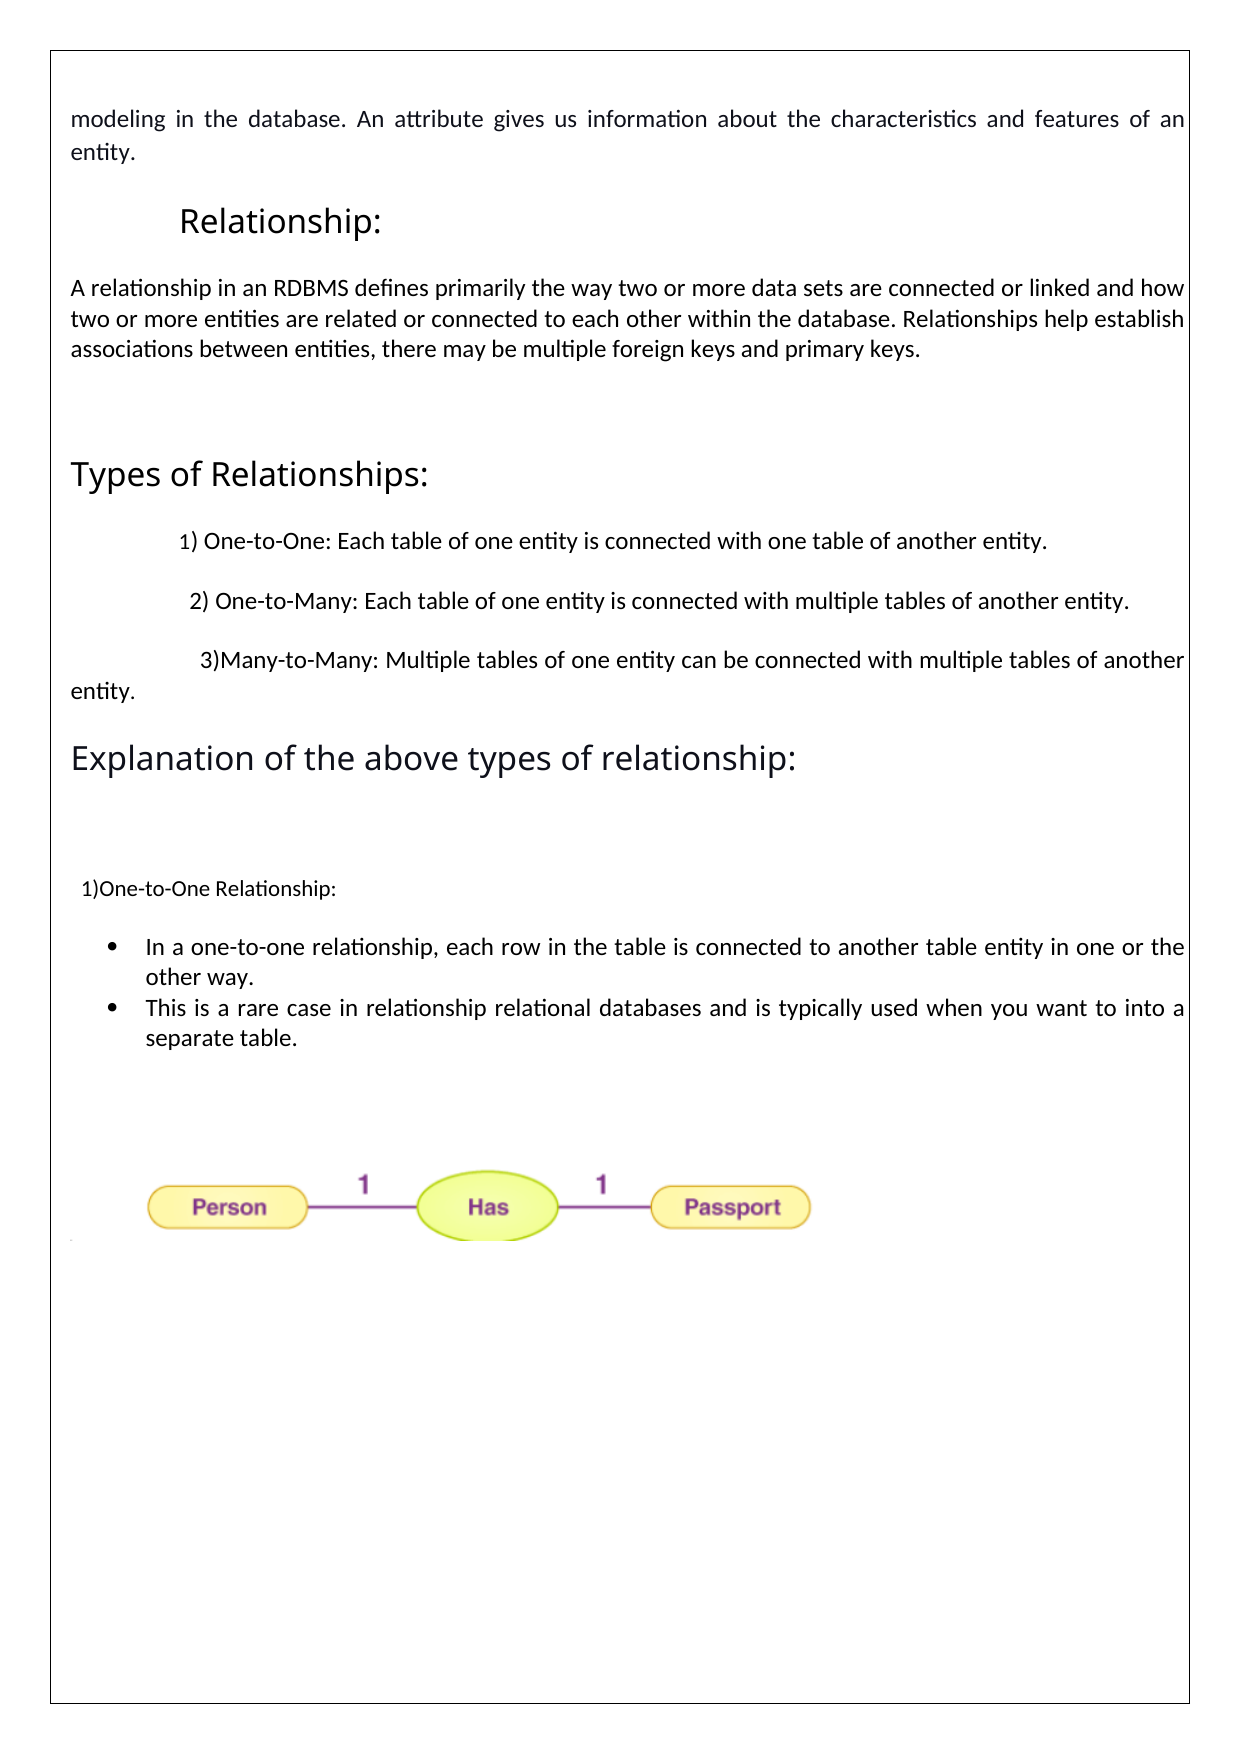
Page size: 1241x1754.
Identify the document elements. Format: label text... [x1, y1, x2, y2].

text A relationship in an RDBMS defines primarily the way two or more data sets are connected or linked and how two or more entities are related or connected to each other within the database. Relationships help establish associations between entities, there may be multiple foreign keys and primary keys. [70, 273, 1186, 364]
text Types of Relationships: [70, 451, 1186, 496]
text 3)Many-to-Many: Multiple tables of one entity can be connected with multiple tables of another entity. [70, 644, 1186, 706]
text Relationship: [70, 198, 1186, 243]
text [70, 103, 1186, 166]
text 2) One-to-Many: Each table of one entity is connected with multiple tables of another entity. [70, 585, 1186, 615]
picture [70, 1082, 829, 1241]
list In a one-to-one relationship, each row in the table is connected to another table entity in one or the other way. [108, 931, 1186, 992]
text 1) One-to-One: Each table of one entity is connected with one table of another entity. [70, 525, 1186, 556]
list This is a rare case in relationship relational databases and is typically used when you want to into a separate table. [108, 992, 1186, 1053]
text 1)One-to-One Relationship: [70, 874, 1186, 902]
text Explanation of the above types of relationship: [70, 735, 1186, 780]
